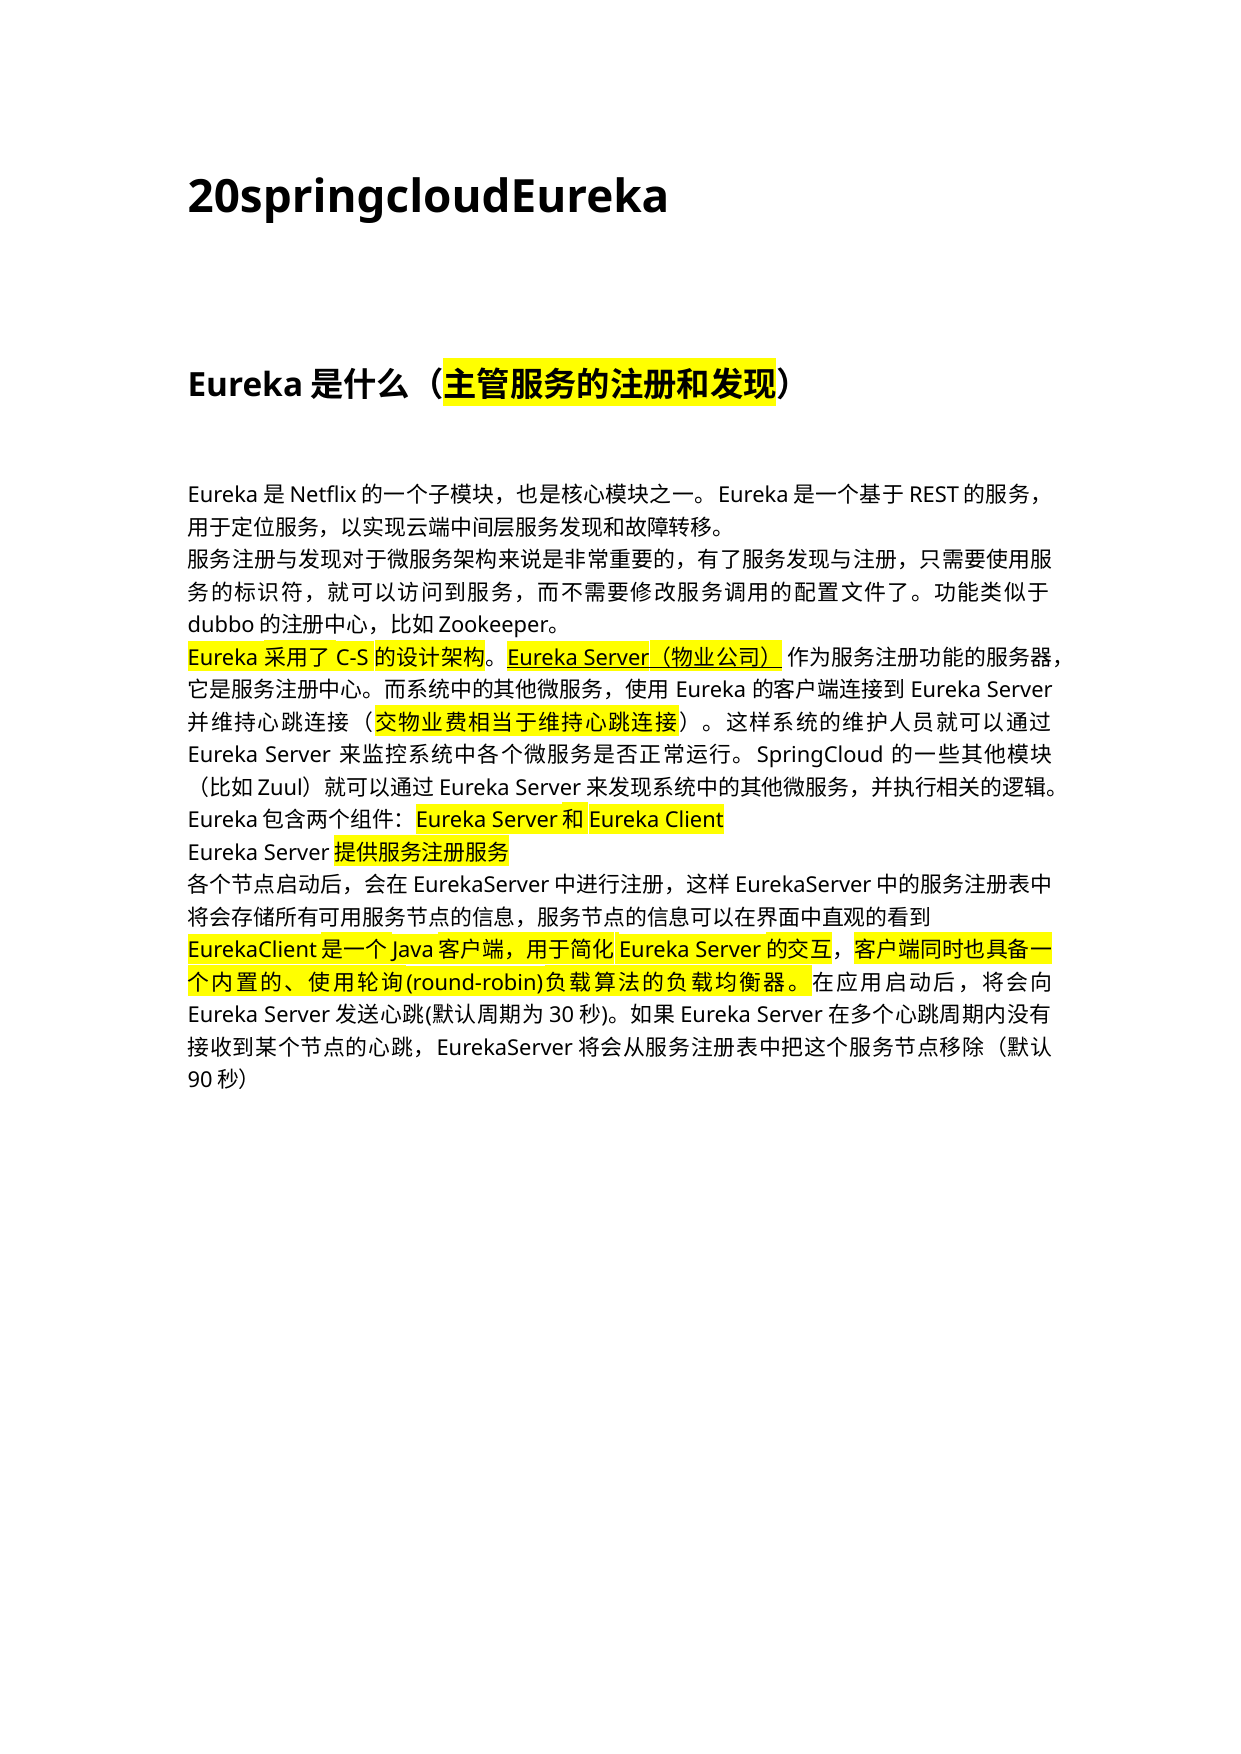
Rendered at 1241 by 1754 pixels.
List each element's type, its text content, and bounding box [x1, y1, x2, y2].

text Eureka 采用了 C-S 的设计架构。Eureka Server（物业公司） 作为服务注册功能的服务器，它是服务注册中心。而系统中的其他微服务，使用 Eureka 的客户端连接到 Eureka Server并维持心跳连接（交物业费相当于维持心跳连接）。这样系统的维护人员就可以通过 Eureka Server 来监控系统中各个微服务是否正常运行。SpringCloud 的一些其他模块（比如Zuul）就可以通过 Eureka Server 来发现系统中的其他微服务，并执行相关的逻辑。 [187, 639, 1053, 802]
subtitle 20springcloudEureka [187, 162, 1053, 227]
text Eureka是Netflix的一个子模块，也是核心模块之一。Eureka是一个基于REST的服务，用于定位服务，以实现云端中间层服务发现和故障转移。 [187, 477, 1053, 542]
text 各个节点启动后，会在EurekaServer中进行注册，这样EurekaServer中的服务注册表中将会存储所有可用服务节点的信息，服务节点的信息可以在界面中直观的看到 [187, 867, 1053, 932]
subtitle Eureka是什么（主管服务的注册和发现） [187, 349, 1053, 414]
text Eureka包含两个组件：Eureka Server和Eureka Client [187, 802, 562, 834]
text EurekaClient是一个Java客户端，用于简化Eureka Server的交互，客户端同时也具备一个内置的、使用轮询(round-robin)负载算法的负载均衡器。在应用启动后，将会向Eureka Server发送心跳(默认周期为30秒)。如果Eureka Server在多个心跳周期内没有接收到某个节点的心跳，EurekaServer将会从服务注册表中把这个服务节点移除（默认90秒） [187, 932, 1053, 1094]
text 服务注册与发现对于微服务架构来说是非常重要的，有了服务发现与注册，只需要使用服务的标识符，就可以访问到服务，而不需要修改服务调用的配置文件了。功能类似于dubbo的注册中心，比如Zookeeper。 [187, 542, 1053, 639]
text Eureka Server提供服务注册服务 [187, 834, 1053, 867]
text Eureka包含两个组件：Eureka Server和Eureka Client [588, 802, 1053, 834]
